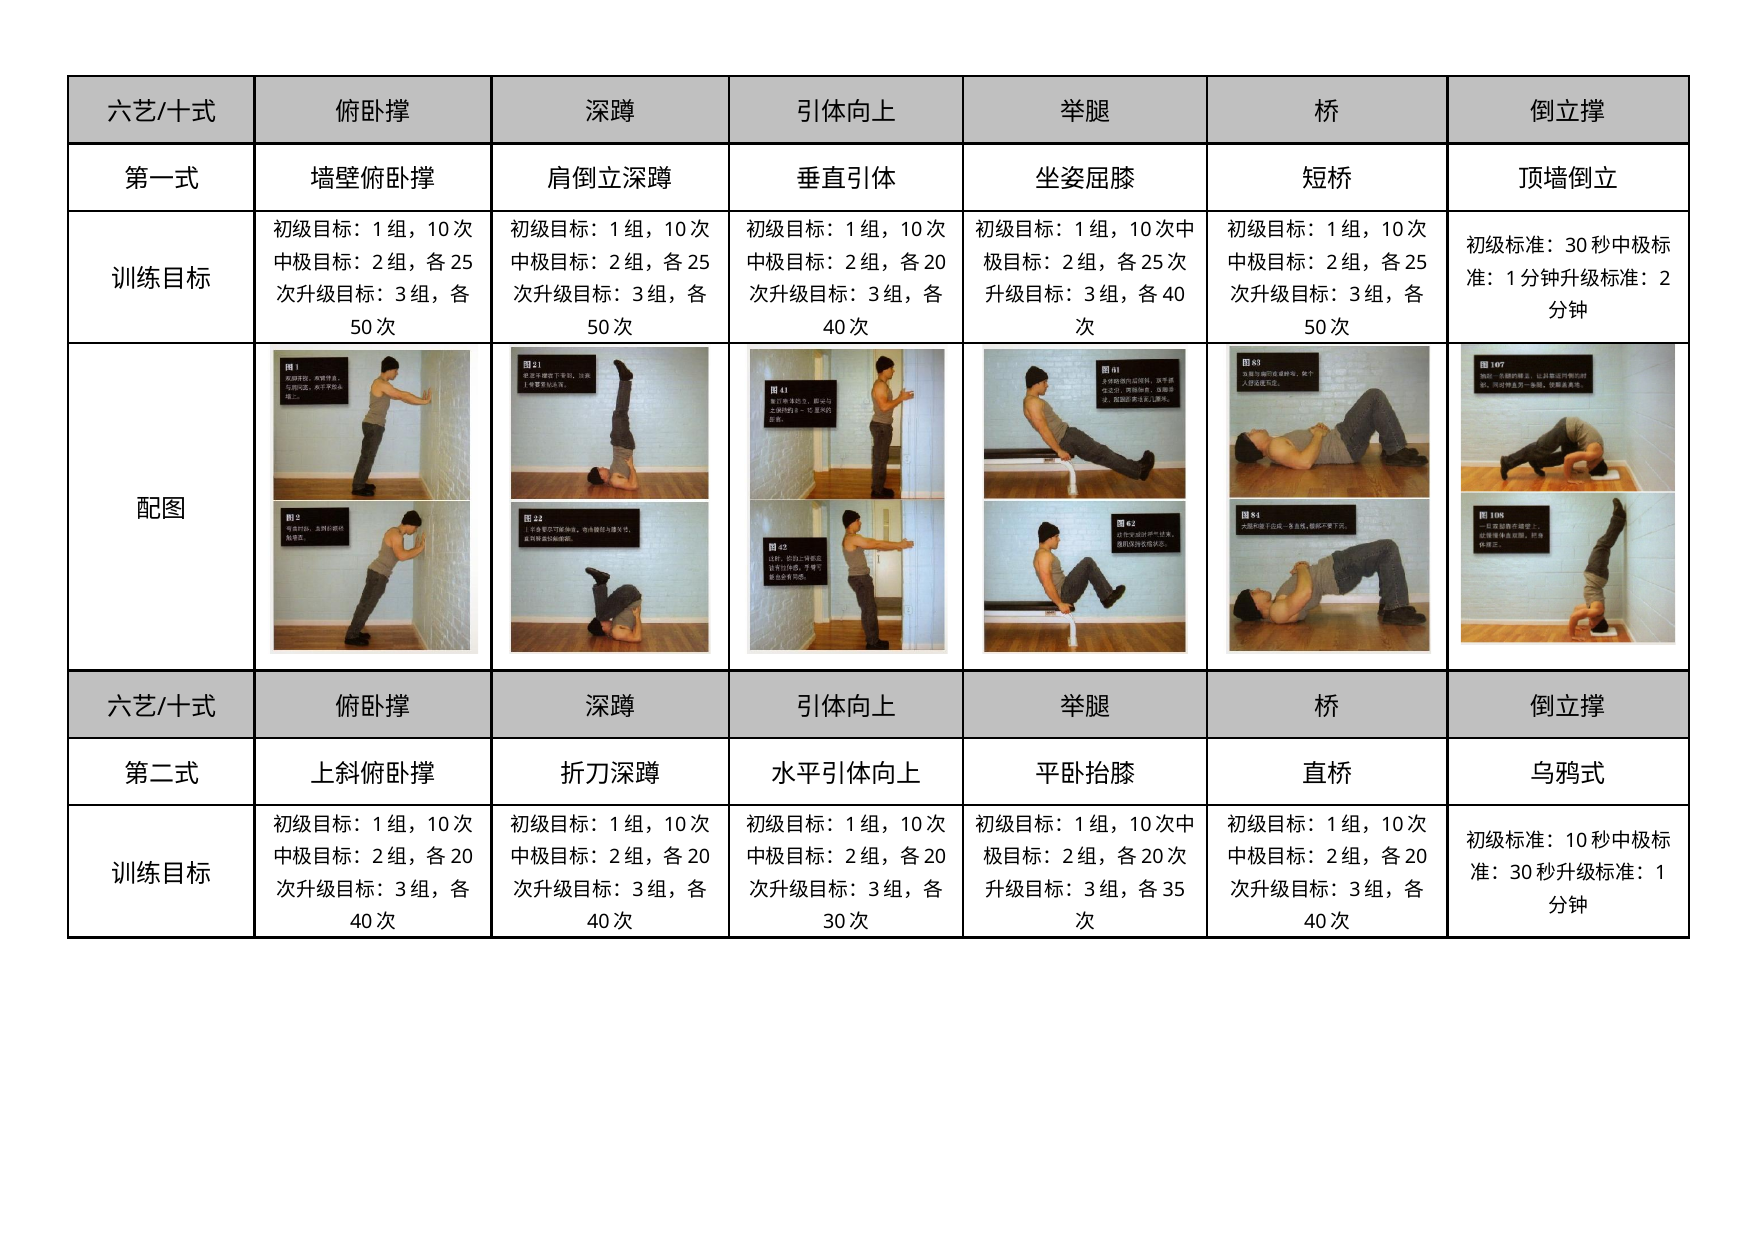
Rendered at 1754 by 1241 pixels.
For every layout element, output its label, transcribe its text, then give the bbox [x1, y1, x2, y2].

table_cell 直桥 [1208, 739, 1446, 804]
table_cell [964, 344, 1206, 669]
table_cell 初级目标：1组，10次中极目标：2组，各25次升级目标：3组，各50次 [256, 212, 490, 342]
table_cell 举腿 [964, 672, 1206, 737]
table_cell 上斜俯卧撑 [256, 739, 490, 804]
table_cell [1208, 344, 1446, 669]
picture [1460, 344, 1676, 645]
table_cell 短桥 [1208, 145, 1446, 209]
table_cell 初级目标：1组，10次中极目标：2组，各20次升级目标：3组，各30次 [730, 806, 962, 936]
table_cell 俯卧撑 [256, 672, 490, 737]
table_cell 训练目标 [69, 806, 253, 936]
table_cell [1449, 344, 1688, 669]
table_cell [493, 344, 728, 669]
table_cell 第一式 [69, 145, 253, 209]
table_cell 引体向上 [730, 672, 962, 737]
table_cell 初级标准：30秒中极标准：1分钟升级标准：2分钟 [1449, 212, 1688, 342]
table_cell 初级目标：1组，10次中极目标：2组，各20次升级目标：3组，各40次 [730, 212, 962, 342]
table_cell 坐姿屈膝 [964, 145, 1206, 209]
table_cell 顶墙倒立 [1449, 145, 1688, 209]
picture [267, 344, 479, 654]
table_cell 六艺/十式 [69, 672, 253, 737]
table_cell 墙壁俯卧撑 [256, 145, 490, 209]
table_cell 肩倒立深蹲 [493, 145, 728, 209]
table_header 俯卧撑 [256, 77, 490, 142]
table_cell 桥 [1208, 672, 1446, 737]
picture [509, 344, 711, 654]
table_cell 初级标准：10秒中极标准：30秒升级标准：1分钟 [1449, 806, 1688, 936]
table_cell 倒立撑 [1449, 672, 1688, 737]
table_cell [256, 344, 490, 669]
table_header 深蹲 [493, 77, 728, 142]
table_header 举腿 [964, 77, 1206, 142]
table_cell 初级目标：1组，10次中极目标：2组，各20次升级目标：3组，各40次 [493, 806, 728, 936]
table_cell 初级目标：1组，10次中极目标：2组，各20次升级目标：3组，各40次 [256, 806, 490, 936]
picture [744, 344, 948, 654]
table_cell 配图 [69, 344, 253, 669]
picture [982, 344, 1188, 654]
table_cell 平卧抬膝 [964, 739, 1206, 804]
table_cell 初级目标：1组，10次中极目标：2组，各20次升级目标：3组，各40次 [1208, 806, 1446, 936]
picture [1222, 344, 1432, 654]
table_cell [730, 344, 962, 669]
table_cell 垂直引体 [730, 145, 962, 209]
table_cell 水平引体向上 [730, 739, 962, 804]
table_cell 初级目标：1组，10次中极目标：2组，各25次升级目标：3组，各50次 [493, 212, 728, 342]
table_cell 第二式 [69, 739, 253, 804]
table_cell 乌鸦式 [1449, 739, 1688, 804]
table_header 六艺/十式 [69, 77, 253, 142]
table_cell 深蹲 [493, 672, 728, 737]
table_cell 初级目标：1组，10次中极目标：2组，各25次升级目标：3组，各50次 [1208, 212, 1446, 342]
table_cell 折刀深蹲 [493, 739, 728, 804]
table_header 引体向上 [730, 77, 962, 142]
table_cell 初级目标：1组，10次中极目标：2组，各20次升级目标：3组，各35次 [964, 806, 1206, 936]
table_cell 初级目标：1组，10次中极目标：2组，各25次升级目标：3组，各40次 [964, 212, 1206, 342]
table_cell 训练目标 [69, 212, 253, 342]
table_header 倒立撑 [1449, 77, 1688, 142]
table_header 桥 [1208, 77, 1446, 142]
